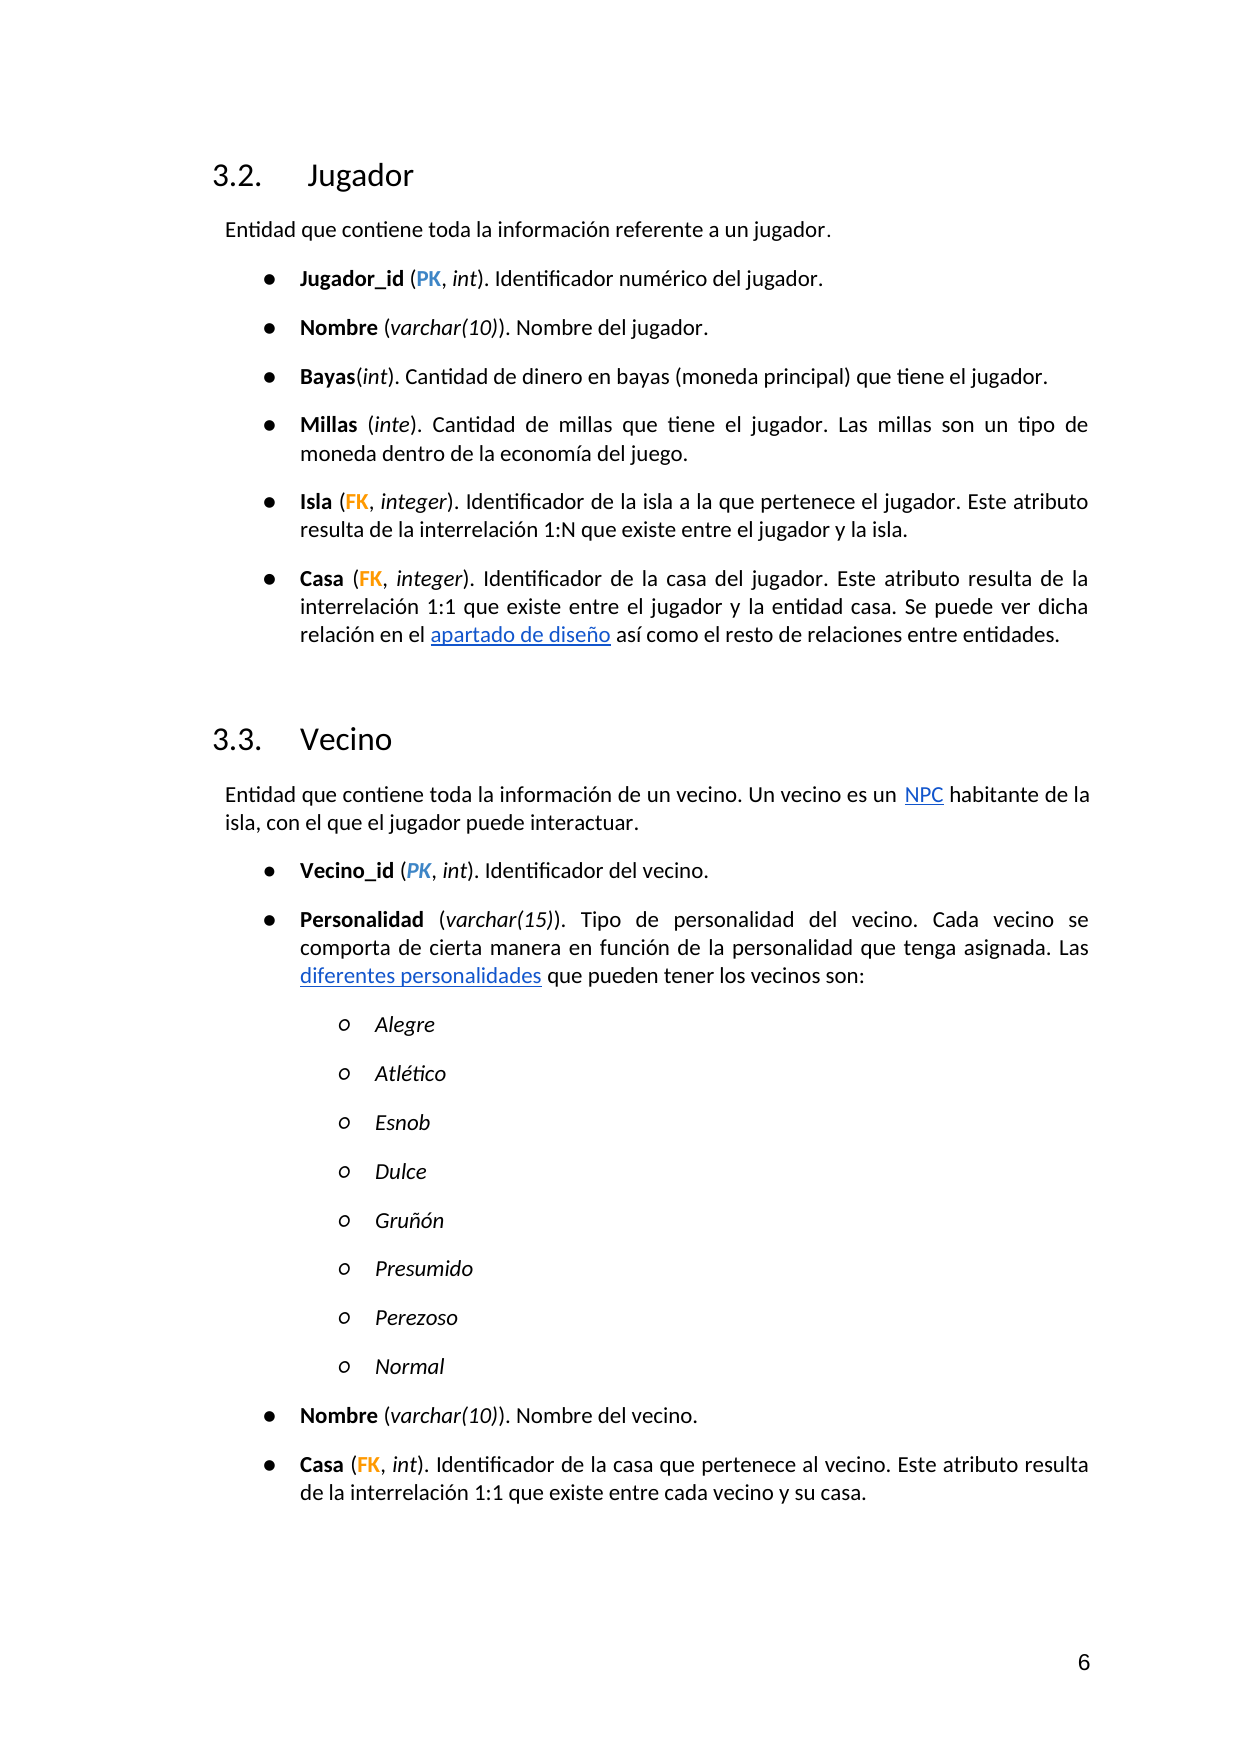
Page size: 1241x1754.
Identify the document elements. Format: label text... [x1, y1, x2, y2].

list Personalidad (varchar(15)). Tipo de personalidad del vecino. Cada vecino se comporta de cierta manera en función de la personalidad que tenga asignada. Las diferentes personalidades que pueden tener los vecinos son: [262, 905, 1090, 989]
list Nombre (varchar(10)). Nombre del vecino. [262, 1401, 1090, 1429]
list Casa (FK, integer). Identificador de la casa del jugador. Este atributo resulta de la interrelación 1:1 que existe entre el jugador y la entidad casa. Se puede ver dicha relación en el apartado de diseño así como el resto de relaciones entre entidades. [262, 564, 1090, 648]
list Nombre (varchar(10)). Nombre del jugador. [262, 313, 1090, 341]
list Bayas(int). Cantidad de dinero en bayas (moneda principal) que tiene el jugador. [262, 362, 1090, 390]
subtitle Vecino [262, 718, 1090, 759]
list Dulce [337, 1157, 1090, 1185]
list Isla (FK, integer). Identificador de la isla a la que pertenece el jugador. Este atributo resulta de la interrelación 1:N que existe entre el jugador y la isla. [262, 487, 1090, 543]
list Casa (FK, int). Identificador de la casa que pertenece al vecino. Este atributo resulta de la interrelación 1:1 que existe entre cada vecino y su casa. [262, 1450, 1090, 1506]
list Normal [337, 1352, 1090, 1380]
text Entidad que contiene toda la información referente a un jugador. [225, 215, 1090, 243]
list Esnob [337, 1108, 1090, 1136]
list Millas (inte). Cantidad de millas que tiene el jugador. Las millas son un tipo de moneda dentro de la economía del juego. [262, 411, 1090, 467]
text Entidad que contiene toda la información de un vecino. Un vecino es un NPC habitante de la isla, con el que el jugador puede interactuar. [225, 780, 1090, 836]
subtitle Jugador [262, 154, 1090, 194]
list Perezoso [337, 1303, 1090, 1331]
list Atlético [337, 1059, 1090, 1087]
list Vecino_id (PK, int). Identificador del vecino. [262, 857, 1090, 884]
list Jugador_id (PK, int). Identificador numérico del jugador. [262, 264, 1090, 292]
list Alegre [337, 1010, 1090, 1038]
list Gruñón [337, 1206, 1090, 1234]
list Presumido [337, 1254, 1090, 1283]
